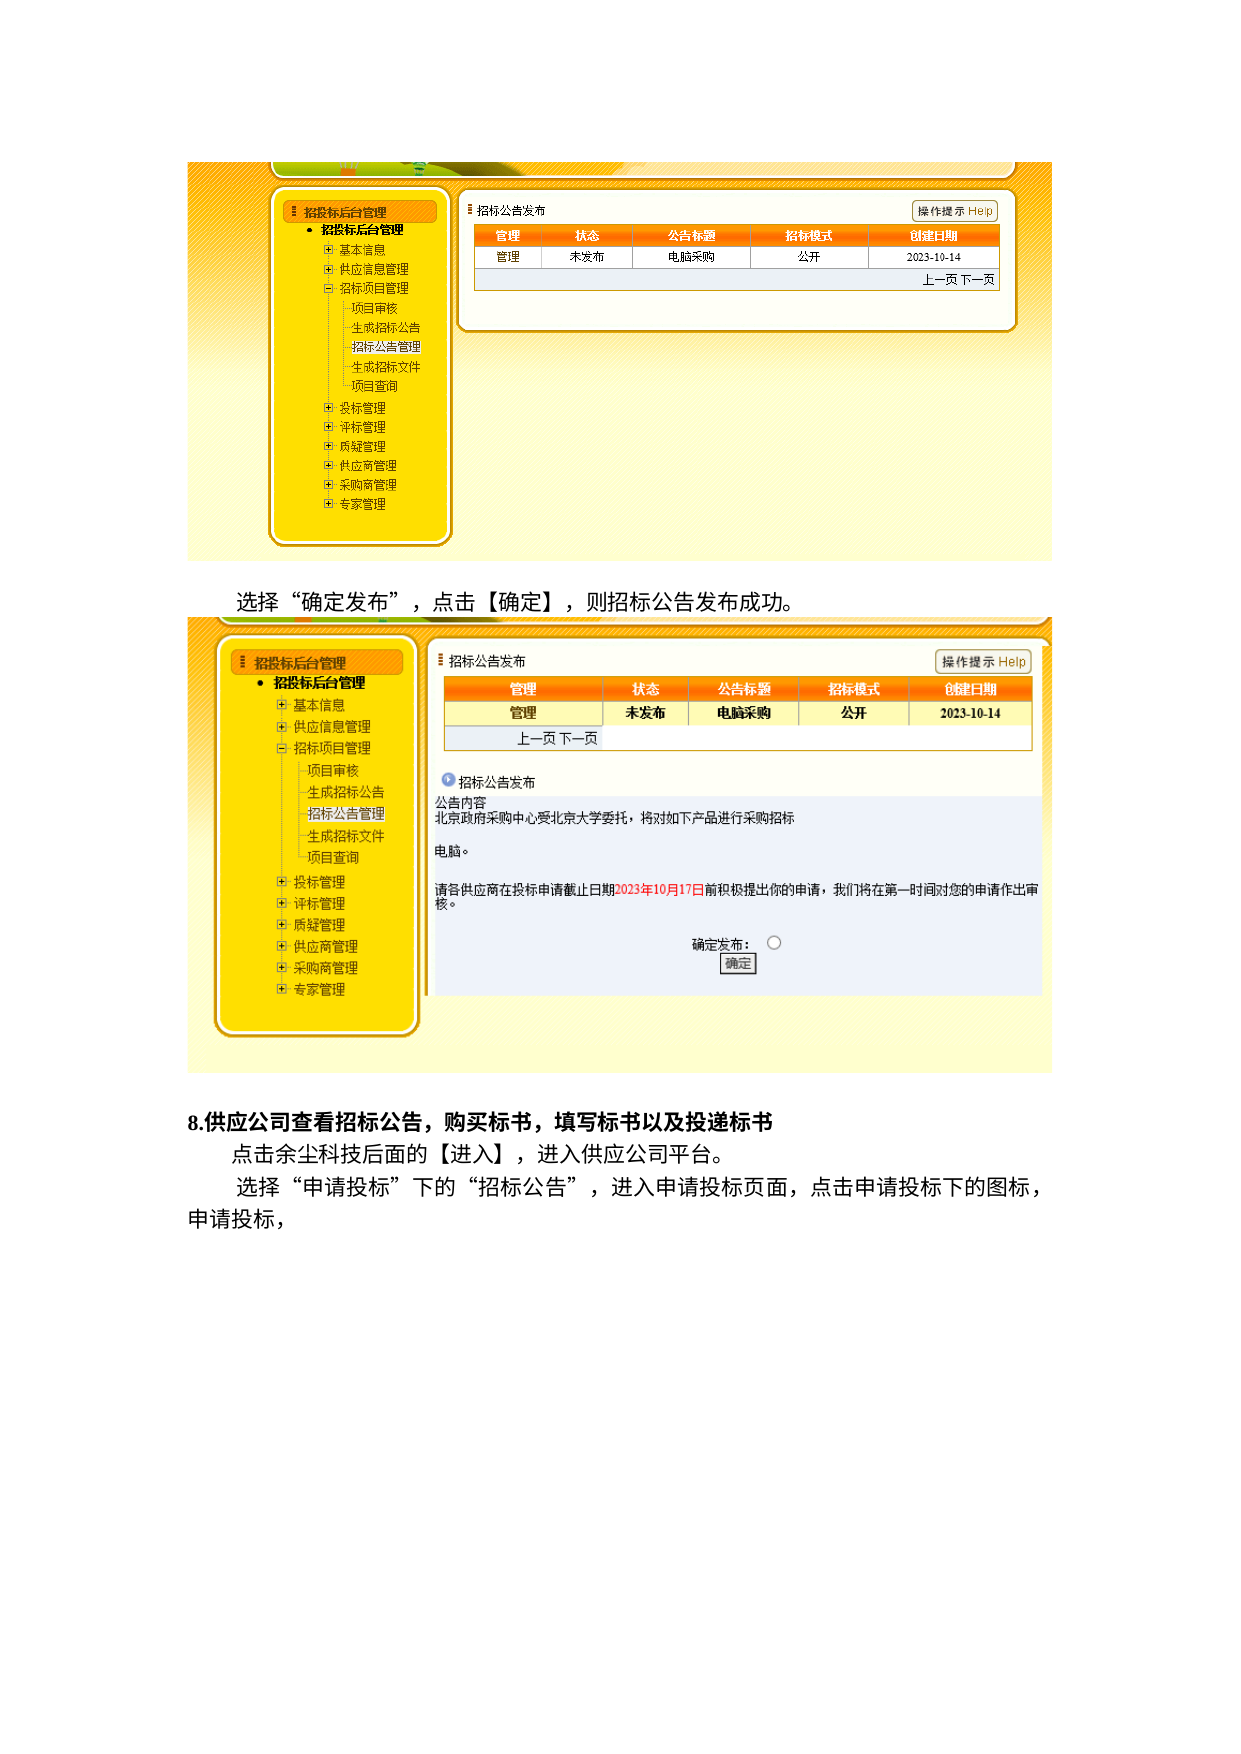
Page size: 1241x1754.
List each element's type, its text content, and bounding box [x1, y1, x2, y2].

text 选择“确定发布”，点击【确定】，则招标公告发布成功。 [187, 584, 1053, 617]
picture [187, 162, 1052, 561]
text 点击余尘科技后面的【进入】，进入供应公司平台。 [187, 1137, 1053, 1169]
text 选择“申请投标”下的“招标公告”，进入申请投标页面，点击申请投标下的图标，申请投标， [187, 1169, 1053, 1234]
picture [187, 617, 1053, 1073]
text 8.供应公司查看招标公告，购买标书，填写标书以及投递标书 [187, 1104, 1053, 1137]
